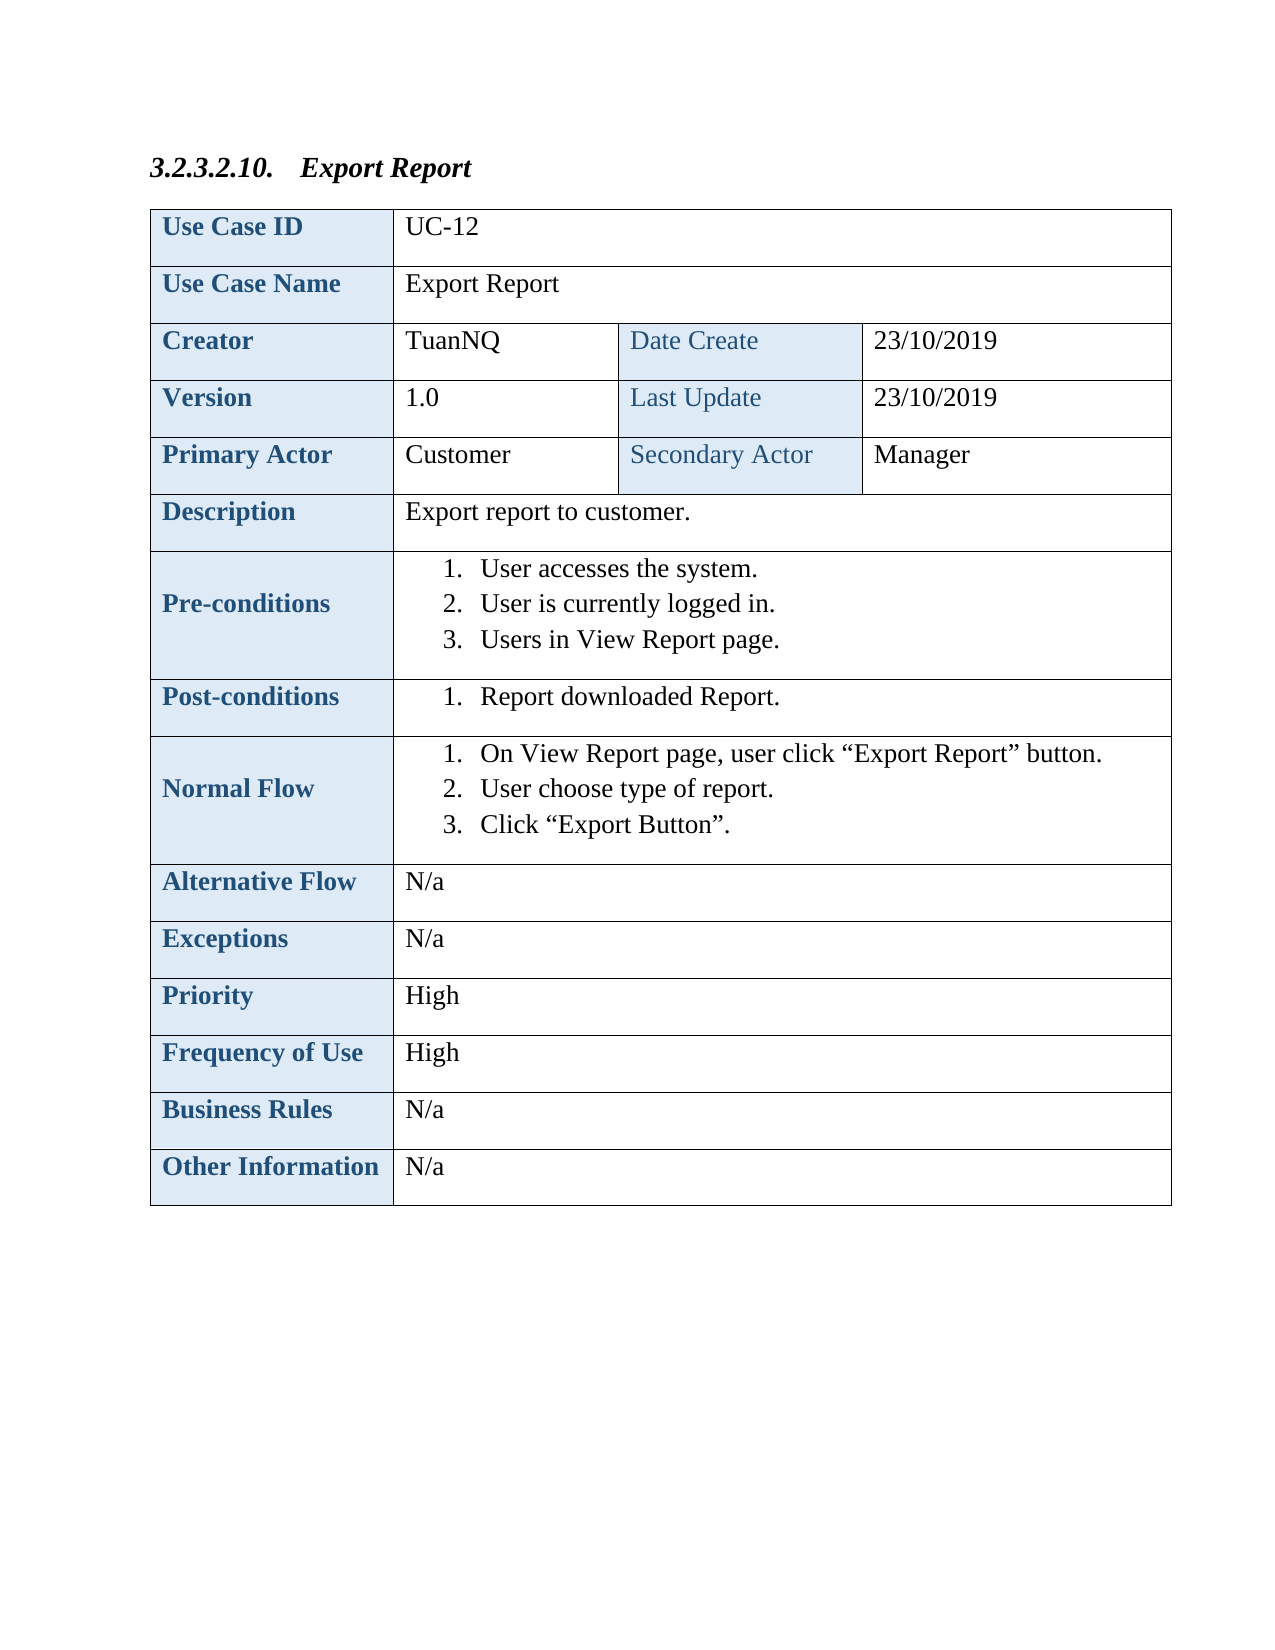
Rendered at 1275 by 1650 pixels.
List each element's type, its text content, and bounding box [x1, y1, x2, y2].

table_cell Use Case Name [151, 267, 393, 323]
table_cell 23/10/2019 [863, 381, 1171, 437]
table_cell 1.0 [394, 381, 618, 437]
table_cell Creator [151, 324, 393, 380]
table_cell Secondary Actor [619, 438, 862, 494]
table_cell High [394, 1036, 1171, 1092]
table_cell Report downloaded Report. [394, 680, 1171, 736]
table_cell N/a [394, 1150, 1171, 1205]
table_cell Primary Actor [151, 438, 393, 494]
table_cell Customer [394, 438, 618, 494]
table_cell N/a [394, 922, 1171, 978]
table_cell Description [151, 495, 393, 551]
table_cell Exceptions [151, 922, 393, 978]
table_cell Business Rules [151, 1093, 393, 1148]
table_cell 23/10/2019 [863, 324, 1171, 380]
table_cell Priority [151, 979, 393, 1035]
table_cell Version [151, 381, 393, 437]
table_cell Date Create [619, 324, 862, 380]
table_cell Export report to customer. [394, 495, 1171, 551]
table_cell Export Report [394, 267, 1171, 323]
table_cell Frequency of Use [151, 1036, 393, 1092]
table_cell Manager [863, 438, 1171, 494]
table_cell TuanNQ [394, 324, 618, 380]
table_cell Pre-conditions [151, 552, 393, 679]
table_cell N/a [394, 865, 1171, 921]
table_cell High [394, 979, 1171, 1035]
table_cell N/a [394, 1093, 1171, 1148]
table_header Use Case ID [151, 210, 393, 266]
table_cell Last Update [619, 381, 862, 437]
table_cell User accesses the system. User is currently logged in. Users in View Report page. [394, 552, 1171, 679]
table_header UC-12 [394, 210, 1171, 266]
table_cell Other Information [151, 1150, 393, 1205]
table_cell Post-conditions [151, 680, 393, 736]
table_cell On View Report page, user click “Export Report” button. User choose type of report. Click “Export Button”. [394, 737, 1171, 864]
table_cell Normal Flow [151, 737, 393, 864]
table_cell Alternative Flow [151, 865, 393, 921]
list Export Report [150, 150, 1125, 183]
